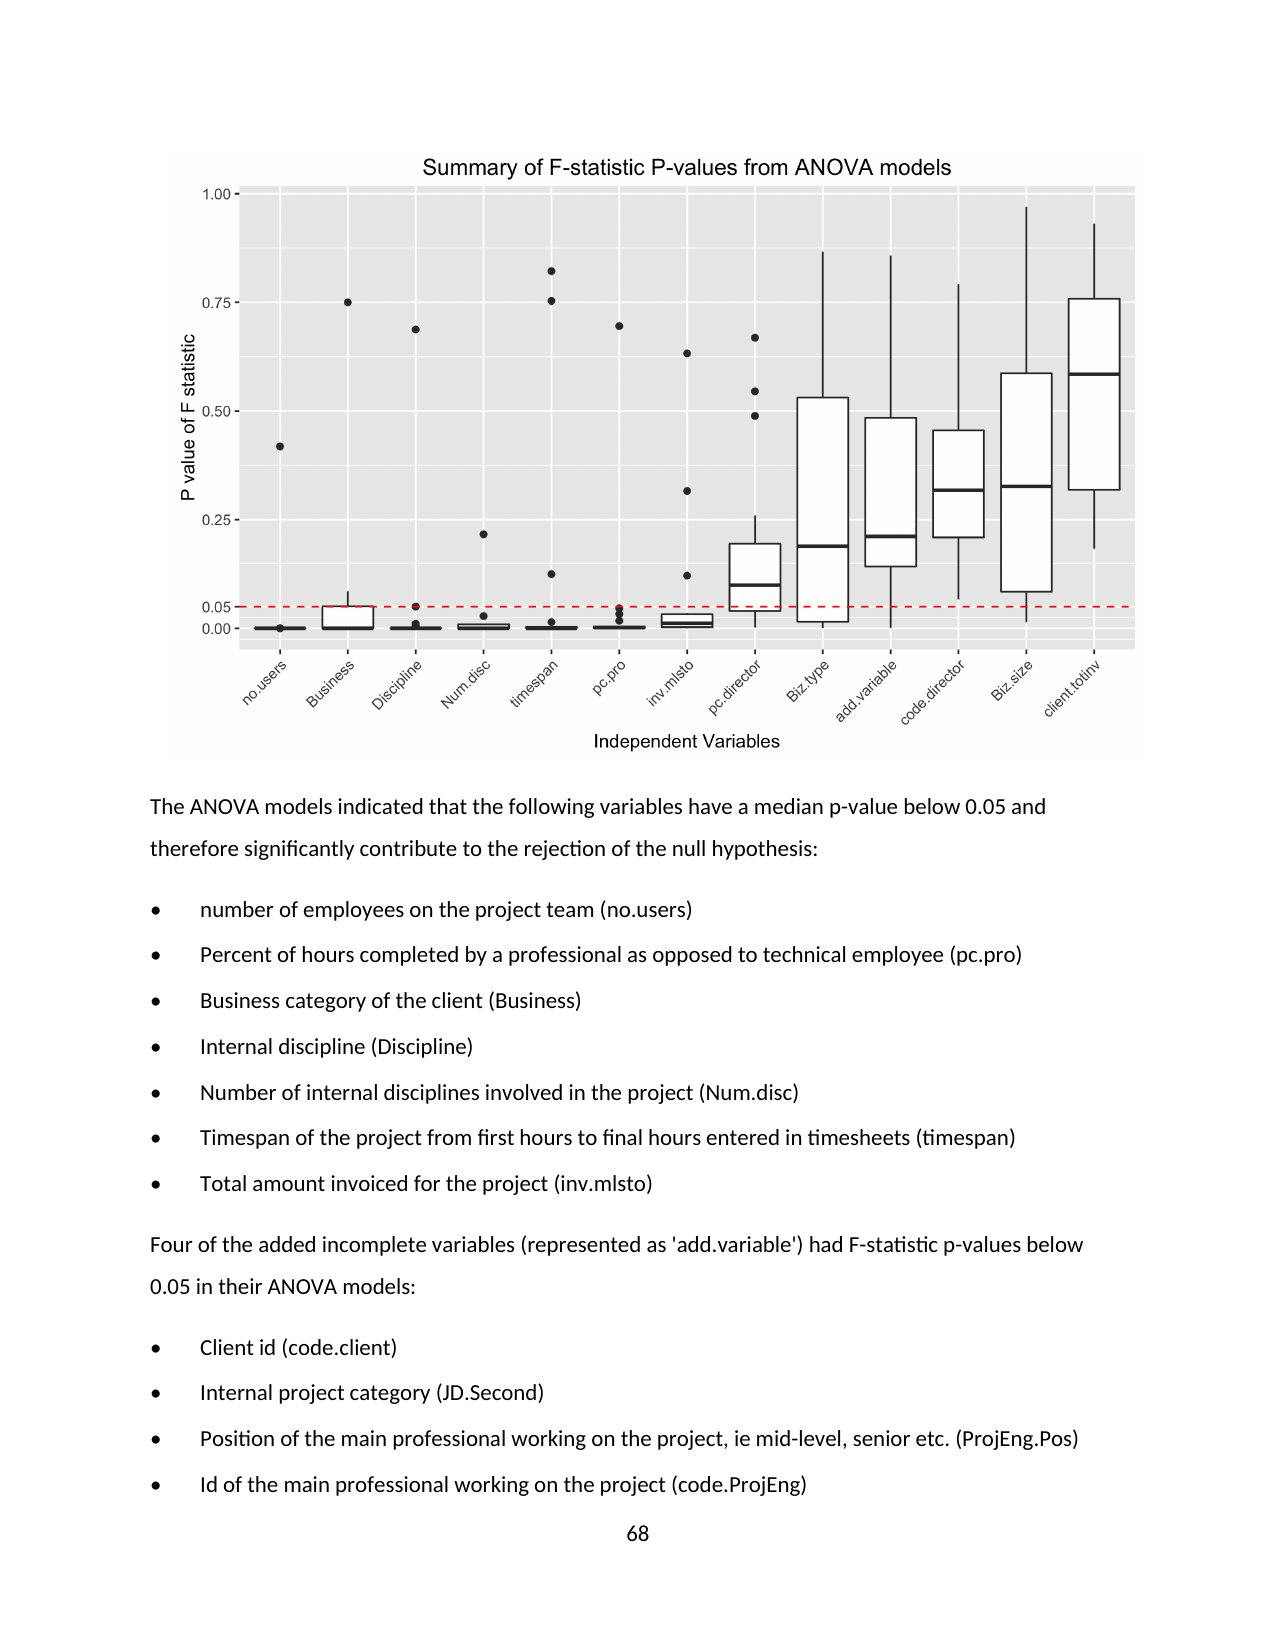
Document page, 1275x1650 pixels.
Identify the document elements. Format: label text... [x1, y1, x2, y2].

text The ANOVA models indicated that the following variables have a median p-value below 0.05 and therefore significantly contribute to the rejection of the null hypothesis: [150, 792, 1125, 862]
list Percent of hours completed by a professional as opposed to technical employee (pc.pro) [150, 941, 1125, 968]
list Business category of the client (Business) [150, 986, 1125, 1014]
list Total amount invoiced for the project (inv.mlsto) [150, 1169, 1125, 1197]
list number of employees on the project team (no.users) [150, 895, 1125, 923]
list Client id (code.client) [150, 1333, 1125, 1361]
text Four of the added incomplete variables (represented as 'add.variable') had F-statistic p-values below 0.05 in their ANOVA models: [150, 1230, 1125, 1300]
picture [168, 150, 1144, 760]
list Internal project category (JD.Second) [150, 1378, 1125, 1406]
list Position of the main professional working on the project, ie mid-level, senior etc. (ProjEng.Pos) [150, 1424, 1125, 1452]
list Timespan of the project from first hours to final hours entered in timesheets (timespan) [150, 1123, 1125, 1151]
list Id of the main professional working on the project (code.ProjEng) [150, 1470, 1125, 1498]
list Number of internal disciplines involved in the project (Num.disc) [150, 1078, 1125, 1106]
list Internal discipline (Discipline) [150, 1032, 1125, 1060]
